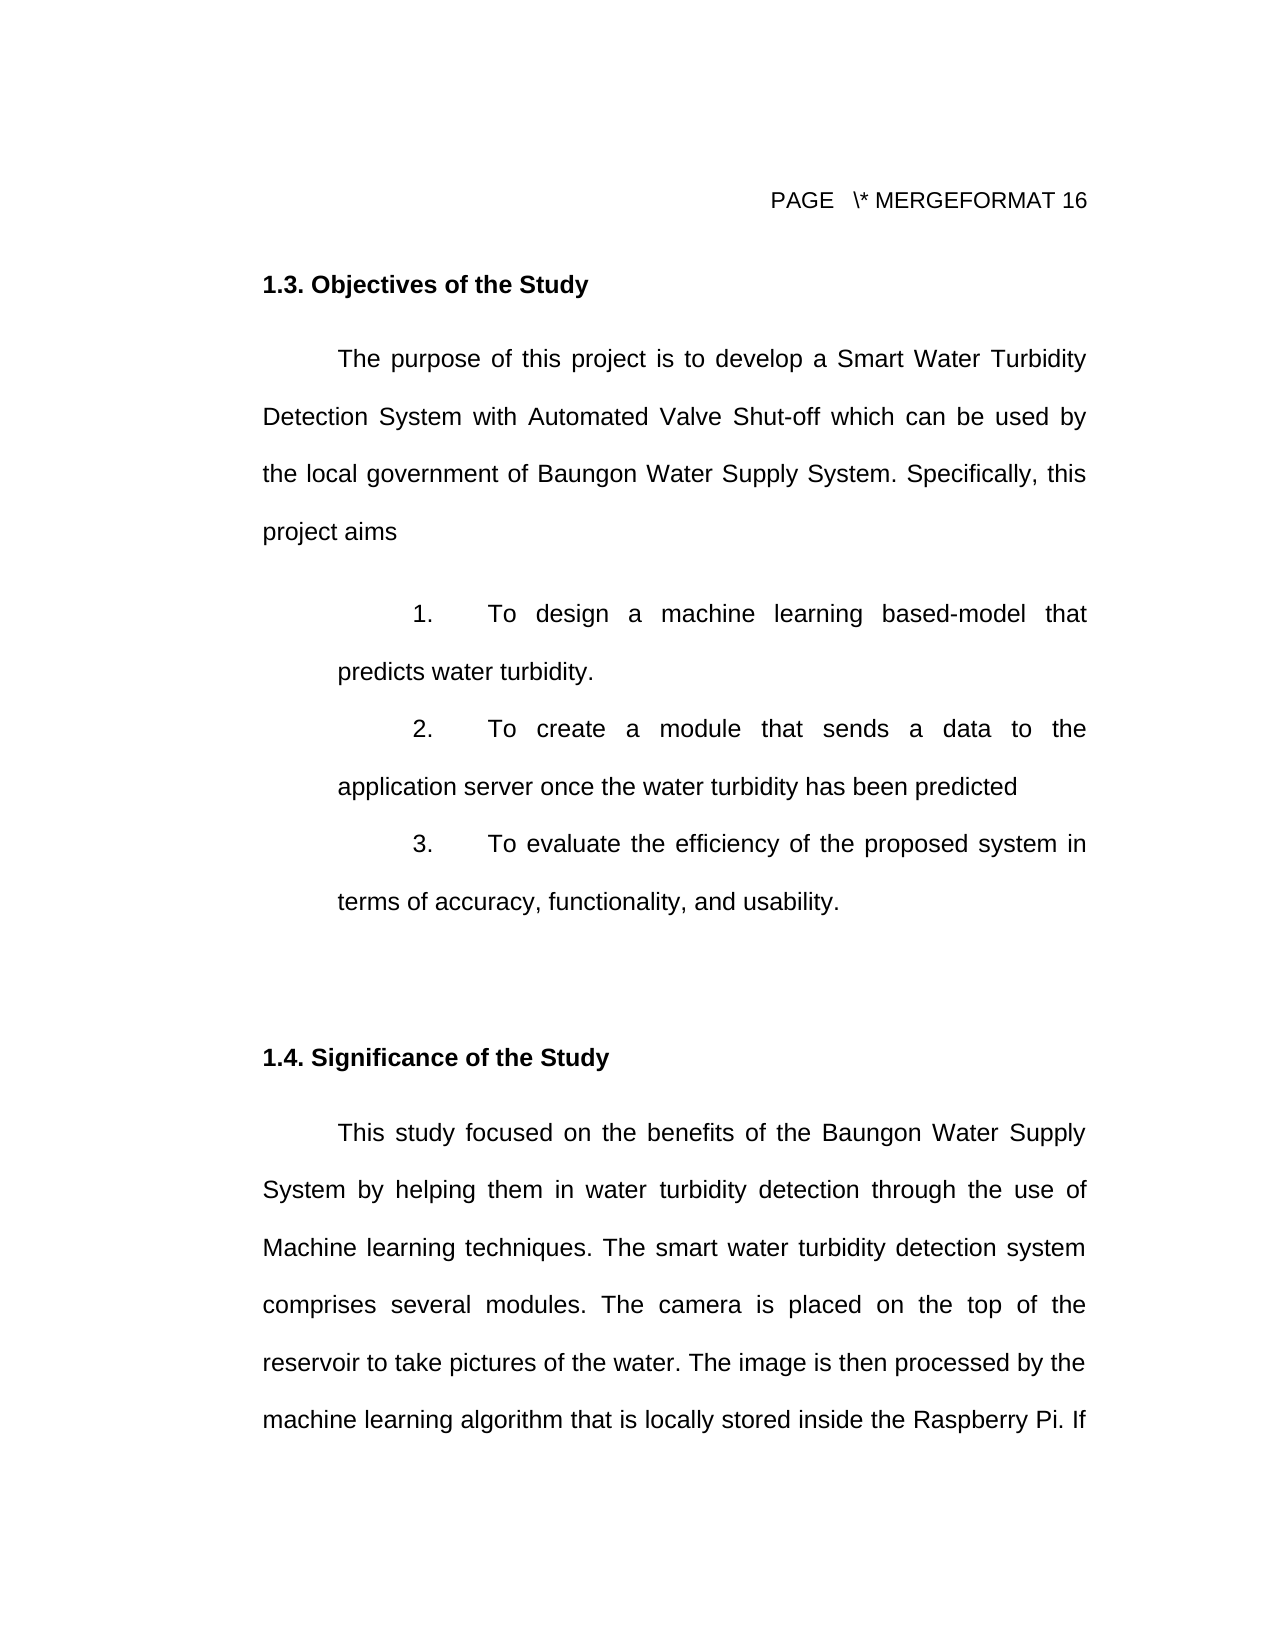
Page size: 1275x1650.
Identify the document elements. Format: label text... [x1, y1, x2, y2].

text 1.4. Significance of the Study [262, 1043, 1087, 1072]
text The purpose of this project is to develop a Smart Water Turbidity Detection System with Automated Valve Shut-off which can be used by the local government of Baungon Water Supply System. Specifically, this project aims [262, 344, 1087, 545]
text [262, 1117, 1087, 1434]
list To evaluate the efficiency of the proposed system in terms of accuracy, functionality, and usability. [337, 829, 1087, 915]
list To create a module that sends a data to the application server once the water turbidity has been predicted [337, 714, 1087, 800]
list To design a machine learning based-model that predicts water turbidity. [337, 599, 1087, 685]
text 1.3. Objectives of the Study [262, 270, 1087, 299]
